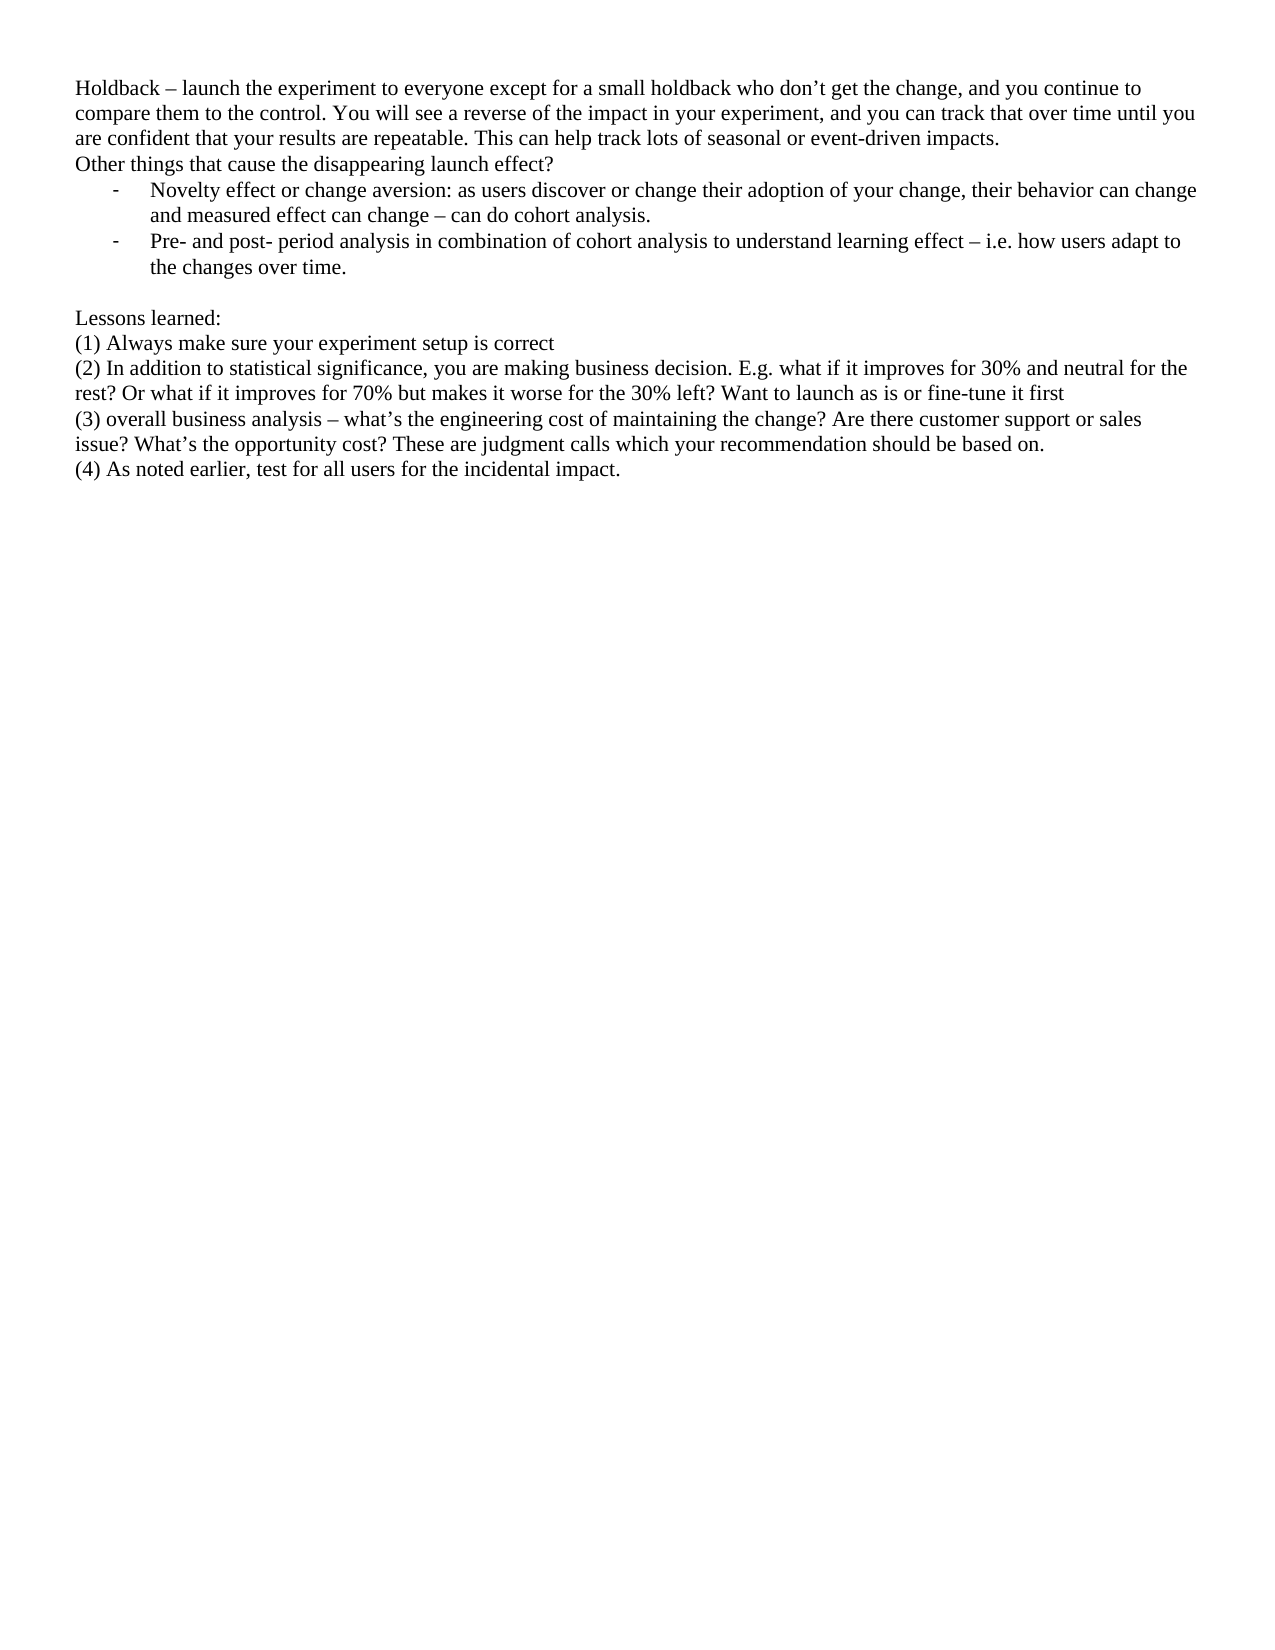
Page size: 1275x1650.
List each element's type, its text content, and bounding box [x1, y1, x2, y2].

text Holdback – launch the experiment to everyone except for a small holdback who don’t get the change, and you continue to compare them to the control. You will see a reverse of the impact in your experiment, and you can track that over time until you are confident that your results are repeatable. This can help track lots of seasonal or event-driven impacts. [75, 75, 1200, 151]
text (2) In addition to statistical significance, you are making business decision. E.g. what if it improves for 30% and neutral for the rest? Or what if it improves for 70% but makes it worse for the 30% left? Want to launch as is or fine-tune it first [75, 355, 1200, 406]
text Other things that cause the disappearing launch effect? [75, 151, 1200, 176]
list Pre- and post- period analysis in combination of cohort analysis to understand learning effect – i.e. how users adapt to the changes over time. [112, 228, 1200, 279]
text (1) Always make sure your experiment setup is correct [75, 330, 1200, 355]
text (4) As noted earlier, test for all users for the incidental impact. [75, 456, 1200, 481]
list Novelty effect or change aversion: as users discover or change their adoption of your change, their behavior can change and measured effect can change – can do cohort analysis. [112, 176, 1200, 228]
text Lessons learned: [75, 305, 1200, 330]
text (3) overall business analysis – what’s the engineering cost of maintaining the change? Are there customer support or sales issue? What’s the opportunity cost? These are judgment calls which your recommendation should be based on. [75, 406, 1200, 456]
